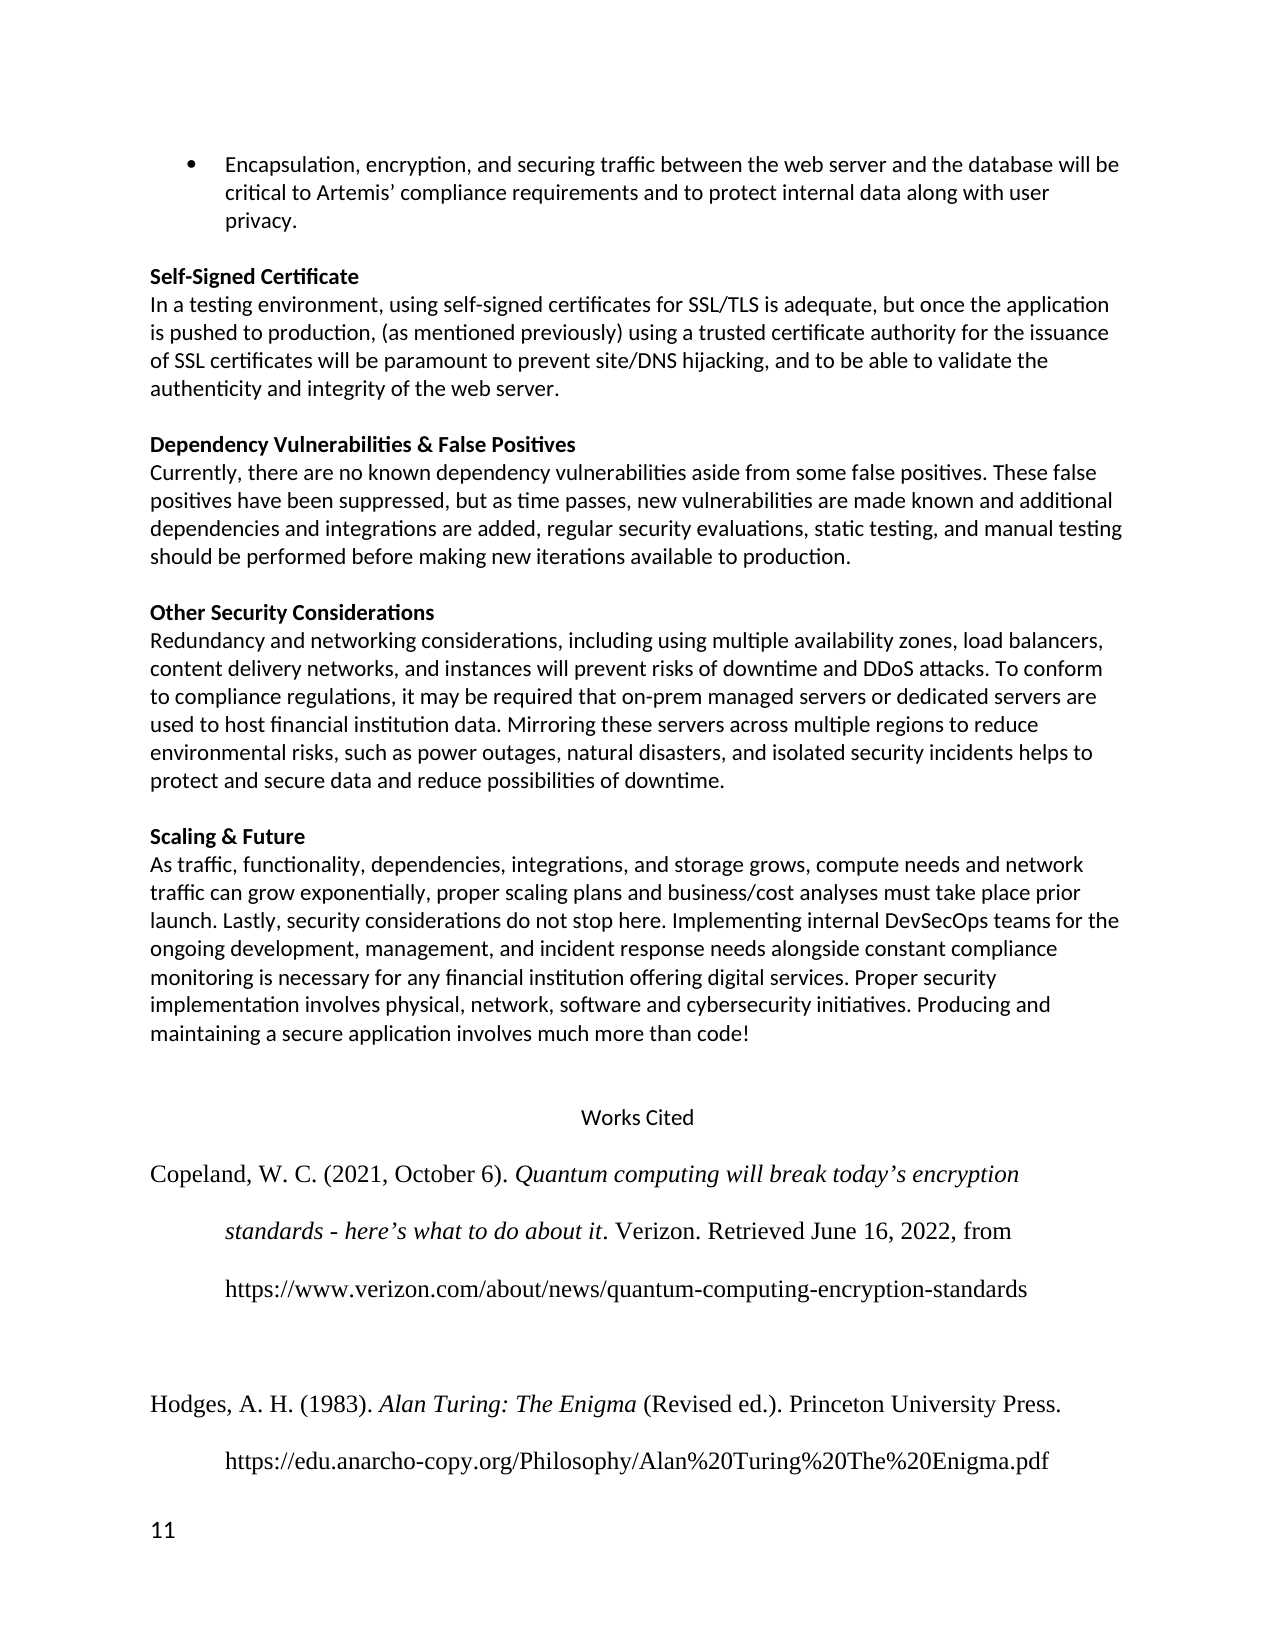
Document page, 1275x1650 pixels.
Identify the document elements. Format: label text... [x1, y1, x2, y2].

text Hodges, A. H. (1983). Alan Turing: The Enigma (Revised ed.). Princeton University Press. https://edu.anarcho-copy.org/Philosophy/Alan%20Turing%20The%20Enigma.pdf [150, 1389, 1125, 1475]
text Redundancy and networking considerations, including using multiple availability zones, load balancers, content delivery networks, and instances will prevent risks of downtime and DDoS attacks. To conform to compliance regulations, it may be required that on-prem managed servers or dedicated servers are used to host financial institution data. Mirroring these servers across multiple regions to reduce environmental risks, such as power outages, natural disasters, and isolated security incidents helps to protect and secure data and reduce possibilities of downtime. [150, 626, 1125, 794]
text As traffic, functionality, dependencies, integrations, and storage grows, compute needs and network traffic can grow exponentially, proper scaling plans and business/cost analyses must take place prior launch. Lastly, security considerations do not stop here. Implementing internal DevSecOps teams for the ongoing development, management, and incident response needs alongside constant compliance monitoring is necessary for any financial institution offering digital services. Proper security implementation involves physical, network, software and cybersecurity initiatives. Producing and maintaining a secure application involves much more than code! [150, 851, 1125, 1047]
text Dependency Vulnerabilities & False Positives [150, 430, 1125, 458]
text In a testing environment, using self-signed certificates for SSL/TLS is adequate, but once the application is pushed to production, (as mentioned previously) using a trusted certificate authority for the issuance of SSL certificates will be paramount to prevent site/DNS hijacking, and to be able to validate the authenticity and integrity of the web server. [150, 290, 1125, 402]
text Works Cited [150, 1103, 1125, 1131]
text Other Security Considerations [150, 598, 1125, 626]
text Self-Signed Certificate [150, 262, 1125, 290]
text Currently, there are no known dependency vulnerabilities aside from some false positives. These false positives have been suppressed, but as time passes, new vulnerabilities are made known and additional dependencies and integrations are added, regular security evaluations, static testing, and manual testing should be performed before making new iterations available to production. [150, 458, 1125, 570]
list Encapsulation, encryption, and securing traffic between the web server and the database will be critical to Artemis’ compliance requirements and to protect internal data along with user privacy. [187, 150, 1125, 234]
text Copeland, W. C. (2021, October 6). Quantum computing will break today’s encryption standards - here’s what to do about it. Verizon. Retrieved June 16, 2022, from https://www.verizon.com/about/news/quantum-computing-encryption-standards [150, 1159, 1125, 1302]
text Scaling & Future [150, 822, 1125, 851]
